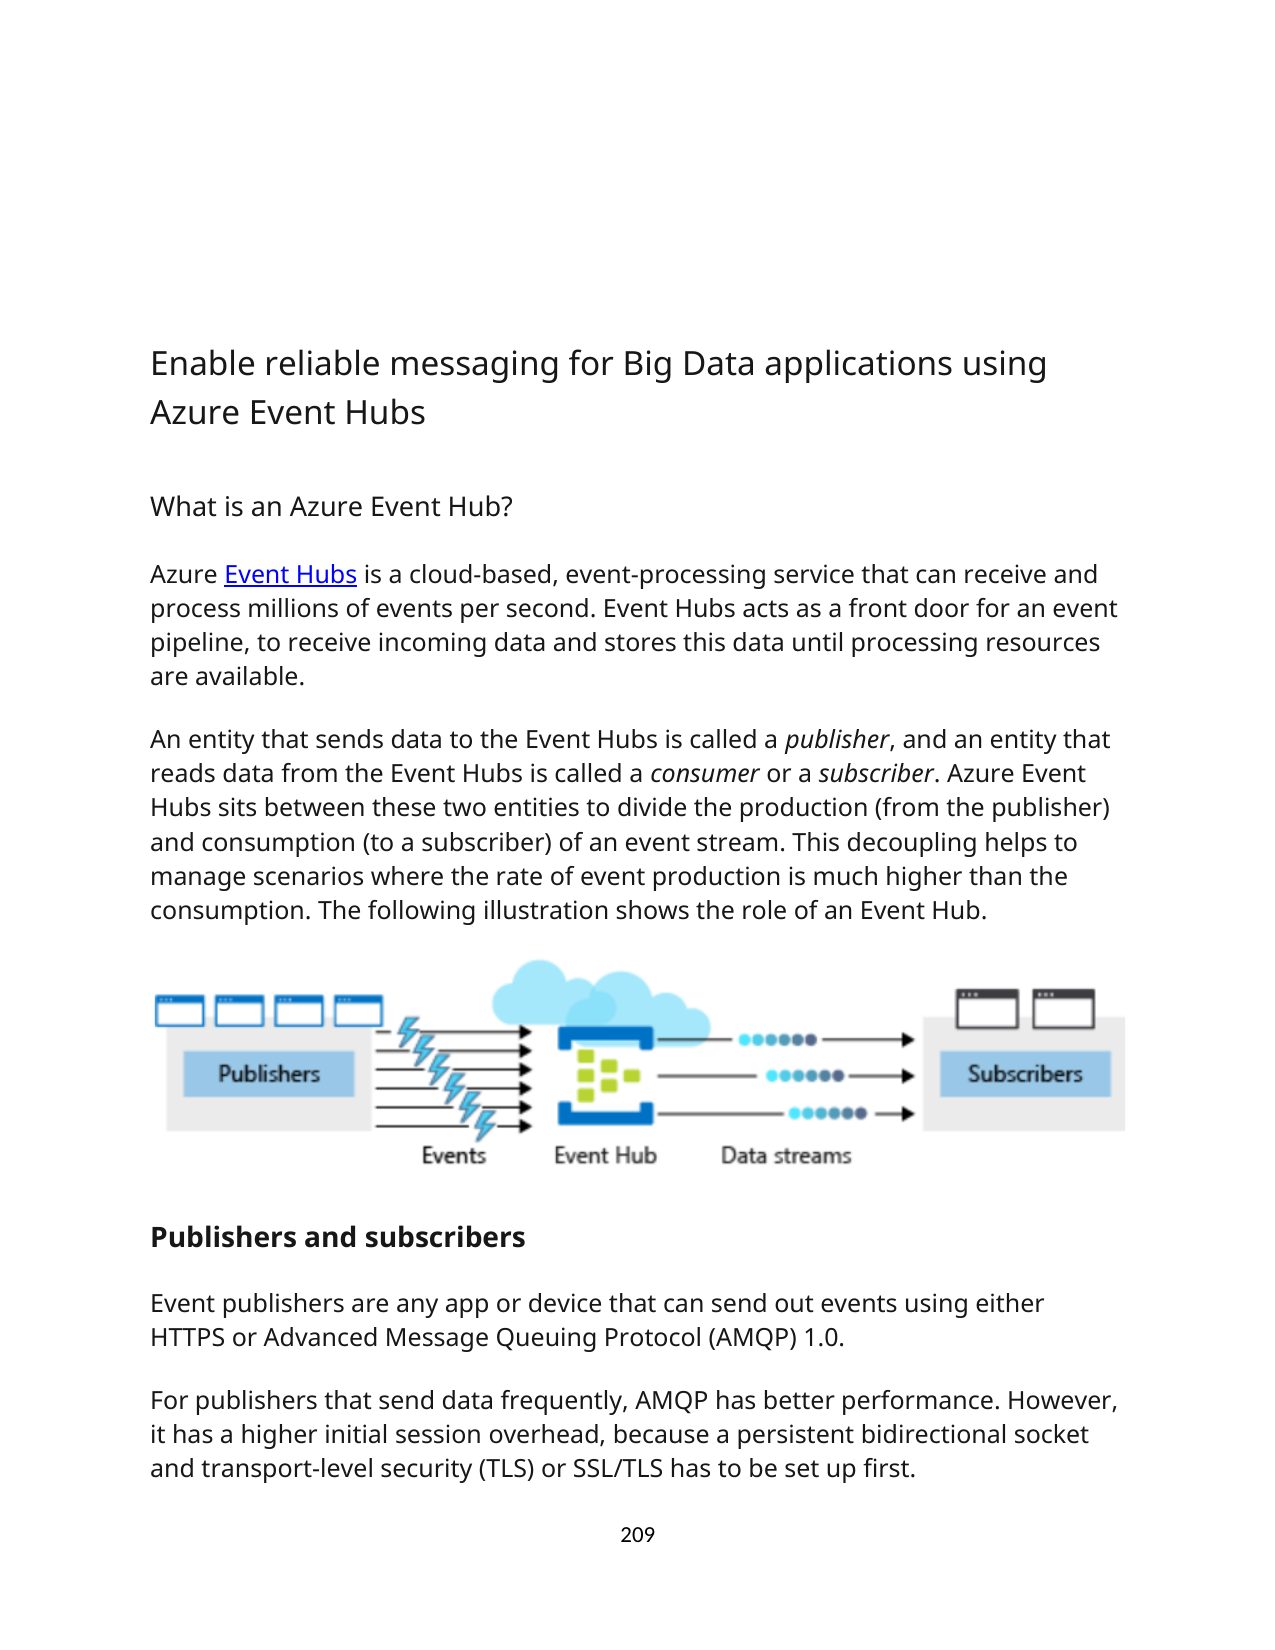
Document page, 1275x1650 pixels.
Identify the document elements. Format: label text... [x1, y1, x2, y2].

text An entity that sends data to the Event Hubs is called a publisher, and an entity that reads data from the Event Hubs is called a consumer or a subscriber. Azure Event Hubs sits between these two entities to divide the production (from the publisher) and consumption (to a subscriber) of an event stream. This decoupling helps to manage scenarios where the rate of event production is much higher than the consumption. The following illustration shows the role of an Event Hub. [150, 722, 1125, 926]
subtitle Enable reliable messaging for Big Data applications using Azure Event Hubs [150, 340, 1125, 434]
text Event publishers are any app or device that can send out events using either HTTPS or Advanced Message Queuing Protocol (AMQP) 1.0. [150, 1285, 1125, 1353]
picture [150, 955, 1125, 1171]
subtitle What is an Azure Event Hub? [150, 488, 1125, 524]
subtitle Publishers and subscribers [150, 1218, 1125, 1256]
text For publishers that send data frequently, AMQP has better performance. However, it has a higher initial session overhead, because a persistent bidirectional socket and transport-level security (TLS) or SSL/TLS has to be set up first. [150, 1383, 1125, 1485]
text Azure Event Hubs is a cloud-based, event-processing service that can receive and process millions of events per second. Event Hubs acts as a front door for an event pipeline, to receive incoming data and stores this data until processing resources are available. [150, 557, 1125, 693]
